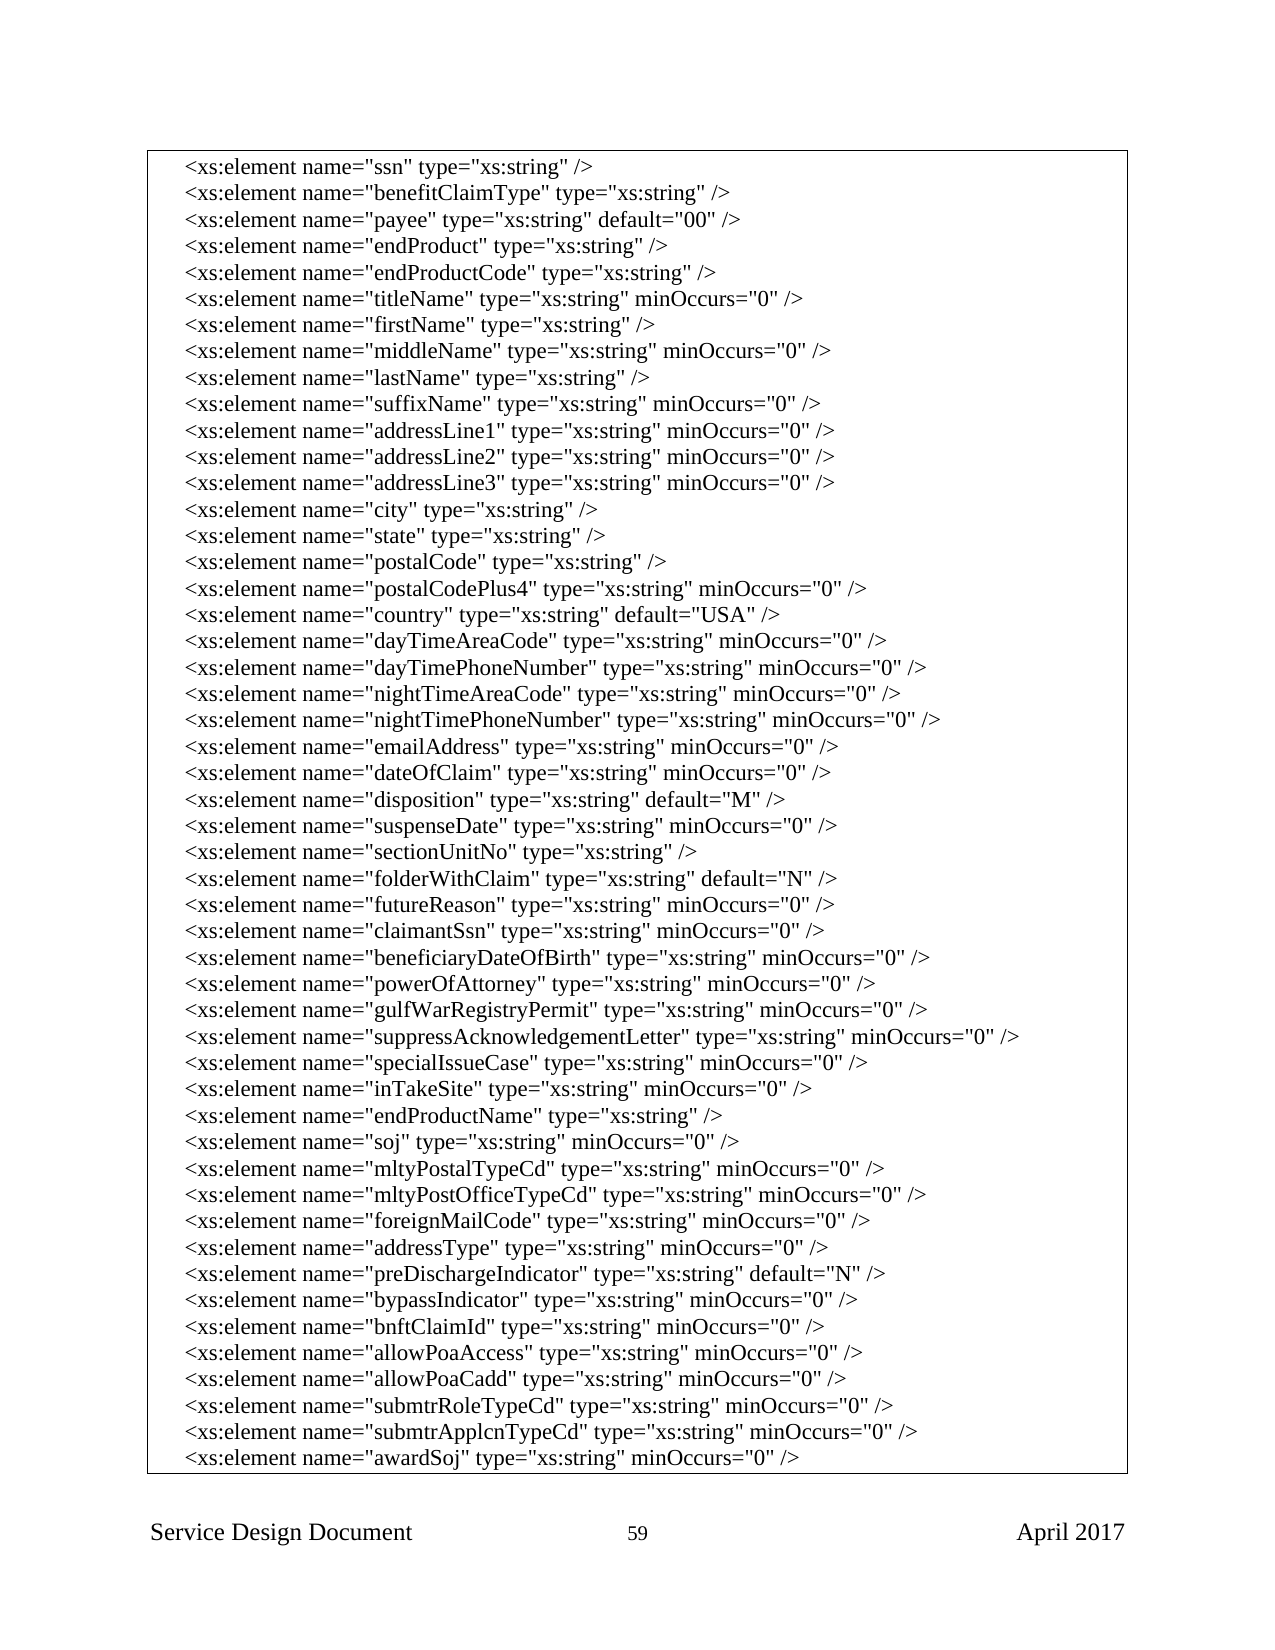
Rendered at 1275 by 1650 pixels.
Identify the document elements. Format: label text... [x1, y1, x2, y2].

text <xs:element name="submtrApplcnTypeCd" type="xs:string" minOccurs="0" /> [150, 1418, 1125, 1441]
text <xs:element name="addressLine3" type="xs:string" minOccurs="0" /> [150, 469, 1125, 496]
text <xs:element name="addressType" type="xs:string" minOccurs="0" /> [150, 1234, 1125, 1260]
text <xs:element name="benefitClaimType" type="xs:string" /> [150, 179, 1125, 206]
text <xs:element name="disposition" type="xs:string" default="M" /> [150, 786, 1125, 812]
text <xs:element name="nightTimePhoneNumber" type="xs:string" minOccurs="0" /> [150, 707, 1125, 733]
text <xs:element name="city" type="xs:string" /> [150, 496, 1125, 522]
text <xs:element name="mltyPostalTypeCd" type="xs:string" minOccurs="0" /> [150, 1154, 1125, 1181]
text <xs:element name="claimantSsn" type="xs:string" minOccurs="0" /> [150, 917, 1125, 944]
text <xs:element name="endProduct" type="xs:string" /> [150, 232, 1125, 258]
text <xs:element name="lastName" type="xs:string" /> [150, 364, 1125, 390]
text <xs:element name="sectionUnitNo" type="xs:string" /> [150, 838, 1125, 865]
text <xs:element name="ssn" type="xs:string" /> [148, 151, 1127, 179]
text <xs:element name="bypassIndicator" type="xs:string" minOccurs="0" /> [150, 1286, 1125, 1313]
text <xs:element name="country" type="xs:string" default="USA" /> [150, 601, 1125, 627]
text <xs:element name="gulfWarRegistryPermit" type="xs:string" minOccurs="0" /> [150, 996, 1125, 1023]
text <xs:element name="dayTimePhoneNumber" type="xs:string" minOccurs="0" /> [150, 654, 1125, 680]
text <xs:element name="soj" type="xs:string" minOccurs="0" /> [150, 1128, 1125, 1154]
text <xs:element name="bnftClaimId" type="xs:string" minOccurs="0" /> [150, 1313, 1125, 1339]
text <xs:element name="titleName" type="xs:string" minOccurs="0" /> [150, 285, 1125, 311]
text <xs:element name="postalCode" type="xs:string" /> [150, 548, 1125, 575]
text <xs:element name="preDischargeIndicator" type="xs:string" default="N" /> [150, 1260, 1125, 1286]
text <xs:element name="submtrRoleTypeCd" type="xs:string" minOccurs="0" /> [150, 1392, 1125, 1418]
text <xs:element name="suspenseDate" type="xs:string" minOccurs="0" /> [150, 812, 1125, 838]
text <xs:element name="allowPoaAccess" type="xs:string" minOccurs="0" /> [150, 1339, 1125, 1365]
text <xs:element name="nightTimeAreaCode" type="xs:string" minOccurs="0" /> [150, 680, 1125, 707]
text <xs:element name="foreignMailCode" type="xs:string" minOccurs="0" /> [150, 1207, 1125, 1234]
text <xs:element name="endProductCode" type="xs:string" /> [150, 258, 1125, 285]
text <xs:element name="suffixName" type="xs:string" minOccurs="0" /> [150, 390, 1125, 417]
text <xs:element name="futureReason" type="xs:string" minOccurs="0" /> [150, 891, 1125, 917]
text <xs:element name="addressLine1" type="xs:string" minOccurs="0" /> [150, 417, 1125, 443]
text <xs:element name="addressLine2" type="xs:string" minOccurs="0" /> [150, 443, 1125, 469]
text <xs:element name="beneficiaryDateOfBirth" type="xs:string" minOccurs="0" /> [150, 944, 1125, 970]
text <xs:element name="endProductName" type="xs:string" /> [150, 1102, 1125, 1128]
text <xs:element name="firstName" type="xs:string" /> [150, 311, 1125, 338]
text <xs:element name="dayTimeAreaCode" type="xs:string" minOccurs="0" /> [150, 627, 1125, 654]
text <xs:element name="specialIssueCase" type="xs:string" minOccurs="0" /> [150, 1049, 1125, 1076]
text <xs:element name="state" type="xs:string" /> [150, 522, 1125, 548]
text <xs:element name="emailAddress" type="xs:string" minOccurs="0" /> [150, 733, 1125, 759]
text <xs:element name="payee" type="xs:string" default="00" /> [150, 206, 1125, 232]
text <xs:element name="awardSoj" type="xs:string" minOccurs="0" /> [148, 1441, 1127, 1473]
text <xs:element name="folderWithClaim" type="xs:string" default="N" /> [150, 865, 1125, 891]
text <xs:element name="middleName" type="xs:string" minOccurs="0" /> [150, 338, 1125, 364]
text <xs:element name="mltyPostOfficeTypeCd" type="xs:string" minOccurs="0" /> [150, 1181, 1125, 1207]
text <xs:element name="suppressAcknowledgementLetter" type="xs:string" minOccurs="0" /> [150, 1023, 1125, 1049]
text <xs:element name="postalCodePlus4" type="xs:string" minOccurs="0" /> [150, 575, 1125, 601]
text <xs:element name="powerOfAttorney" type="xs:string" minOccurs="0" /> [150, 970, 1125, 996]
text <xs:element name="allowPoaCadd" type="xs:string" minOccurs="0" /> [150, 1365, 1125, 1392]
text <xs:element name="dateOfClaim" type="xs:string" minOccurs="0" /> [150, 759, 1125, 786]
text <xs:element name="inTakeSite" type="xs:string" minOccurs="0" /> [150, 1076, 1125, 1102]
